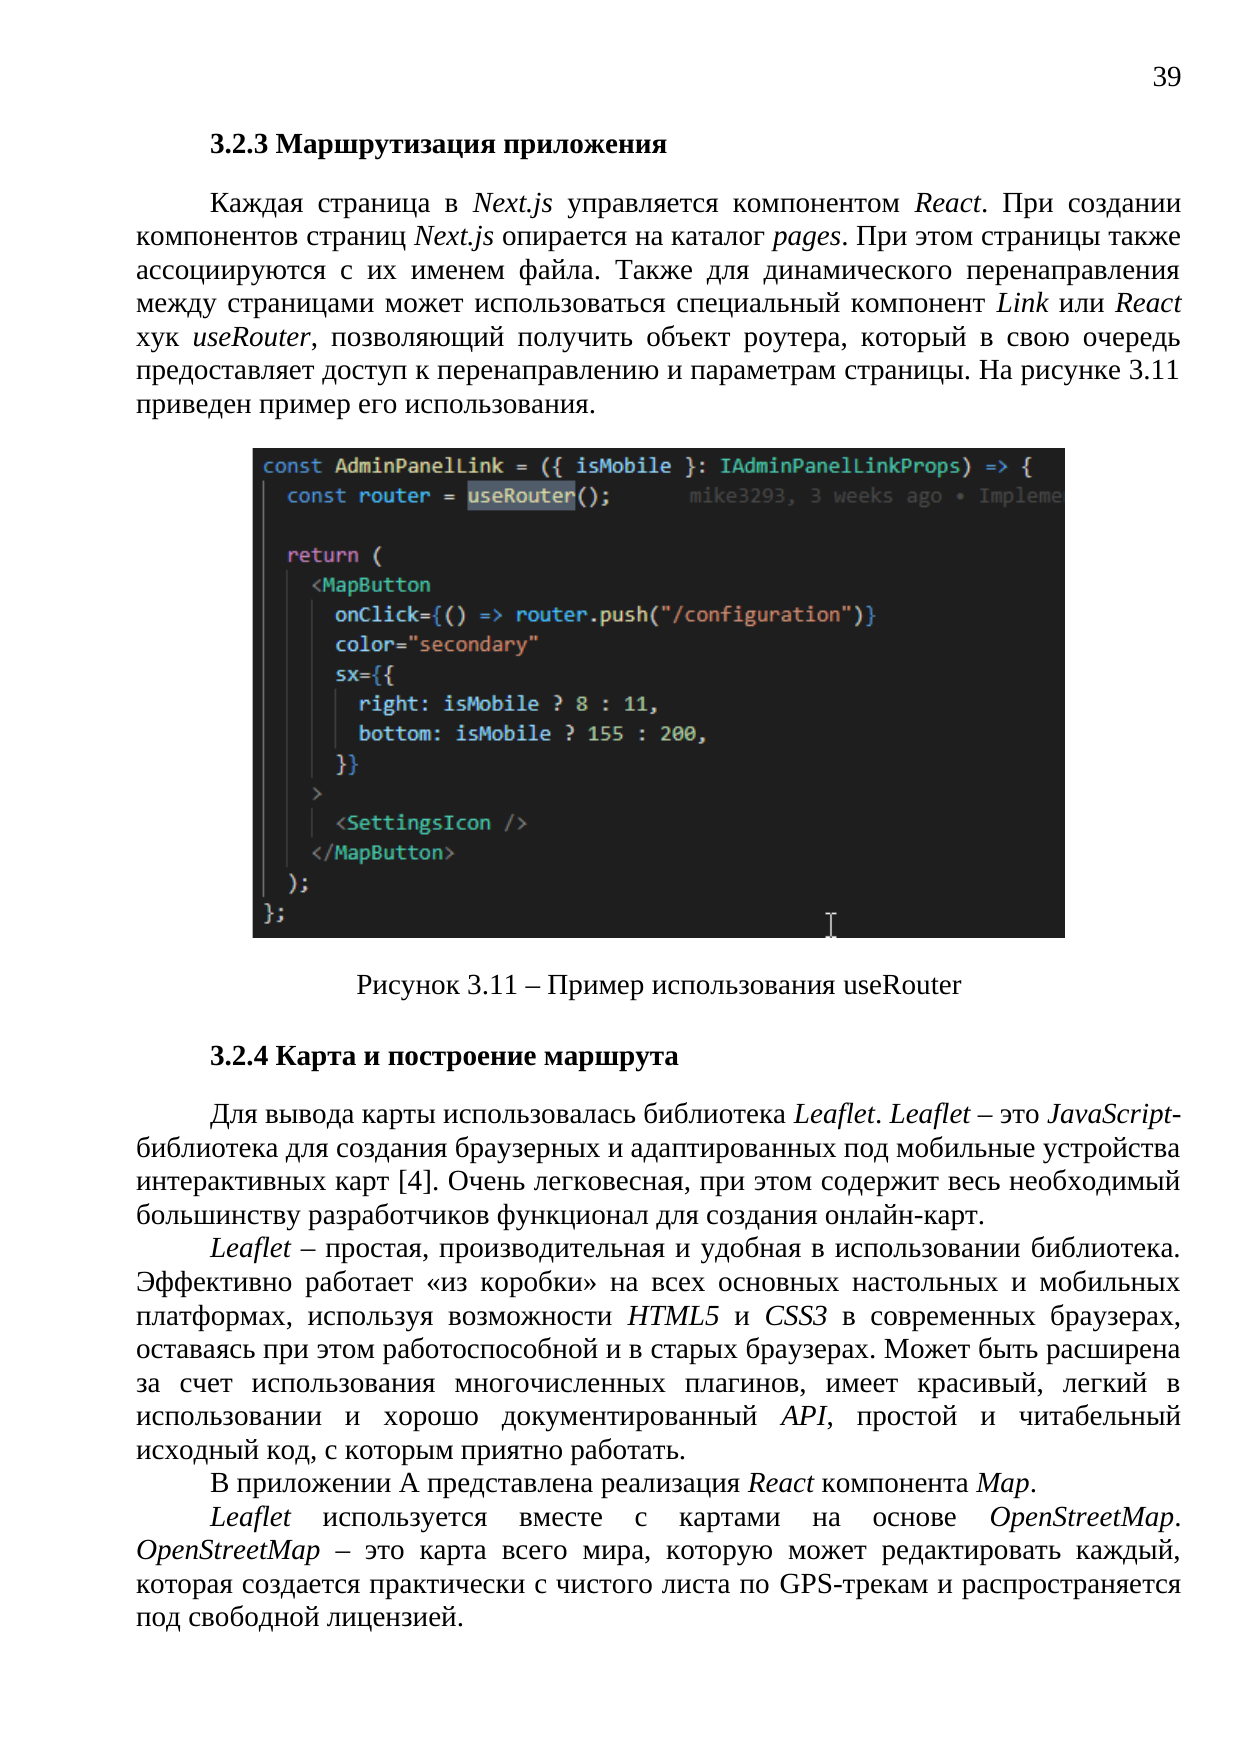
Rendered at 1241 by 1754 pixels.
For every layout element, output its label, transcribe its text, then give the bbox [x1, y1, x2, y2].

text Каждая страница в Next.js управляется компонентом React. При создании компонентов страниц Next.js опирается на каталог pages. При этом страницы также ассоциируются с их именем файла. Также для динамического перенаправления между страницами может использоваться специальный компонент Link или React хук useRouter, позволяющий получить объект роутера, который в свою очередь предоставляет доступ к перенаправлению и параметрам страницы. На рисунке 3.11 приведен пример его использования. [136, 185, 1181, 419]
text Рисунок 3.11 – Пример использования useRouter [136, 967, 1181, 1000]
text Leaflet используется вместе с картами на основе OpenStreetMap. OpenStreetMap – это карта всего мира, которую может редактировать каждый, которая создается практически с чистого листа по GPS-трекам и распространяется под свободной лицензией. [136, 1499, 1181, 1633]
picture [252, 448, 1065, 938]
subtitle 3.2.3 Маршрутизация приложения [136, 126, 1181, 160]
text Leaflet – простая, производительная и удобная в использовании библиотека. Эффективно работает «из коробки» на всех основных настольных и мобильных платформах, используя возможности HTML5 и CSS3 в современных браузерах, оставаясь при этом работоспособной и в старых браузерах. Может быть расширена за счет использования многочисленных плагинов, имеет красивый, легкий в использовании и хорошо документированный API, простой и читабельный исходный код, с которым приятно работать. [136, 1231, 1181, 1465]
text В приложении А представлена реализация React компонента Map. [136, 1465, 1181, 1499]
text Для вывода карты использовалась библиотека Leaflet. Leaflet – это JavaScript-библиотека для создания браузерных и адаптированных под мобильные устройства интерактивных карт [4]. Очень легковесная, при этом содержит весь необходимый большинству разработчиков функционал для создания онлайн-карт. [136, 1096, 1181, 1231]
subtitle 3.2.4 Карта и построение маршрута [136, 1038, 1181, 1071]
